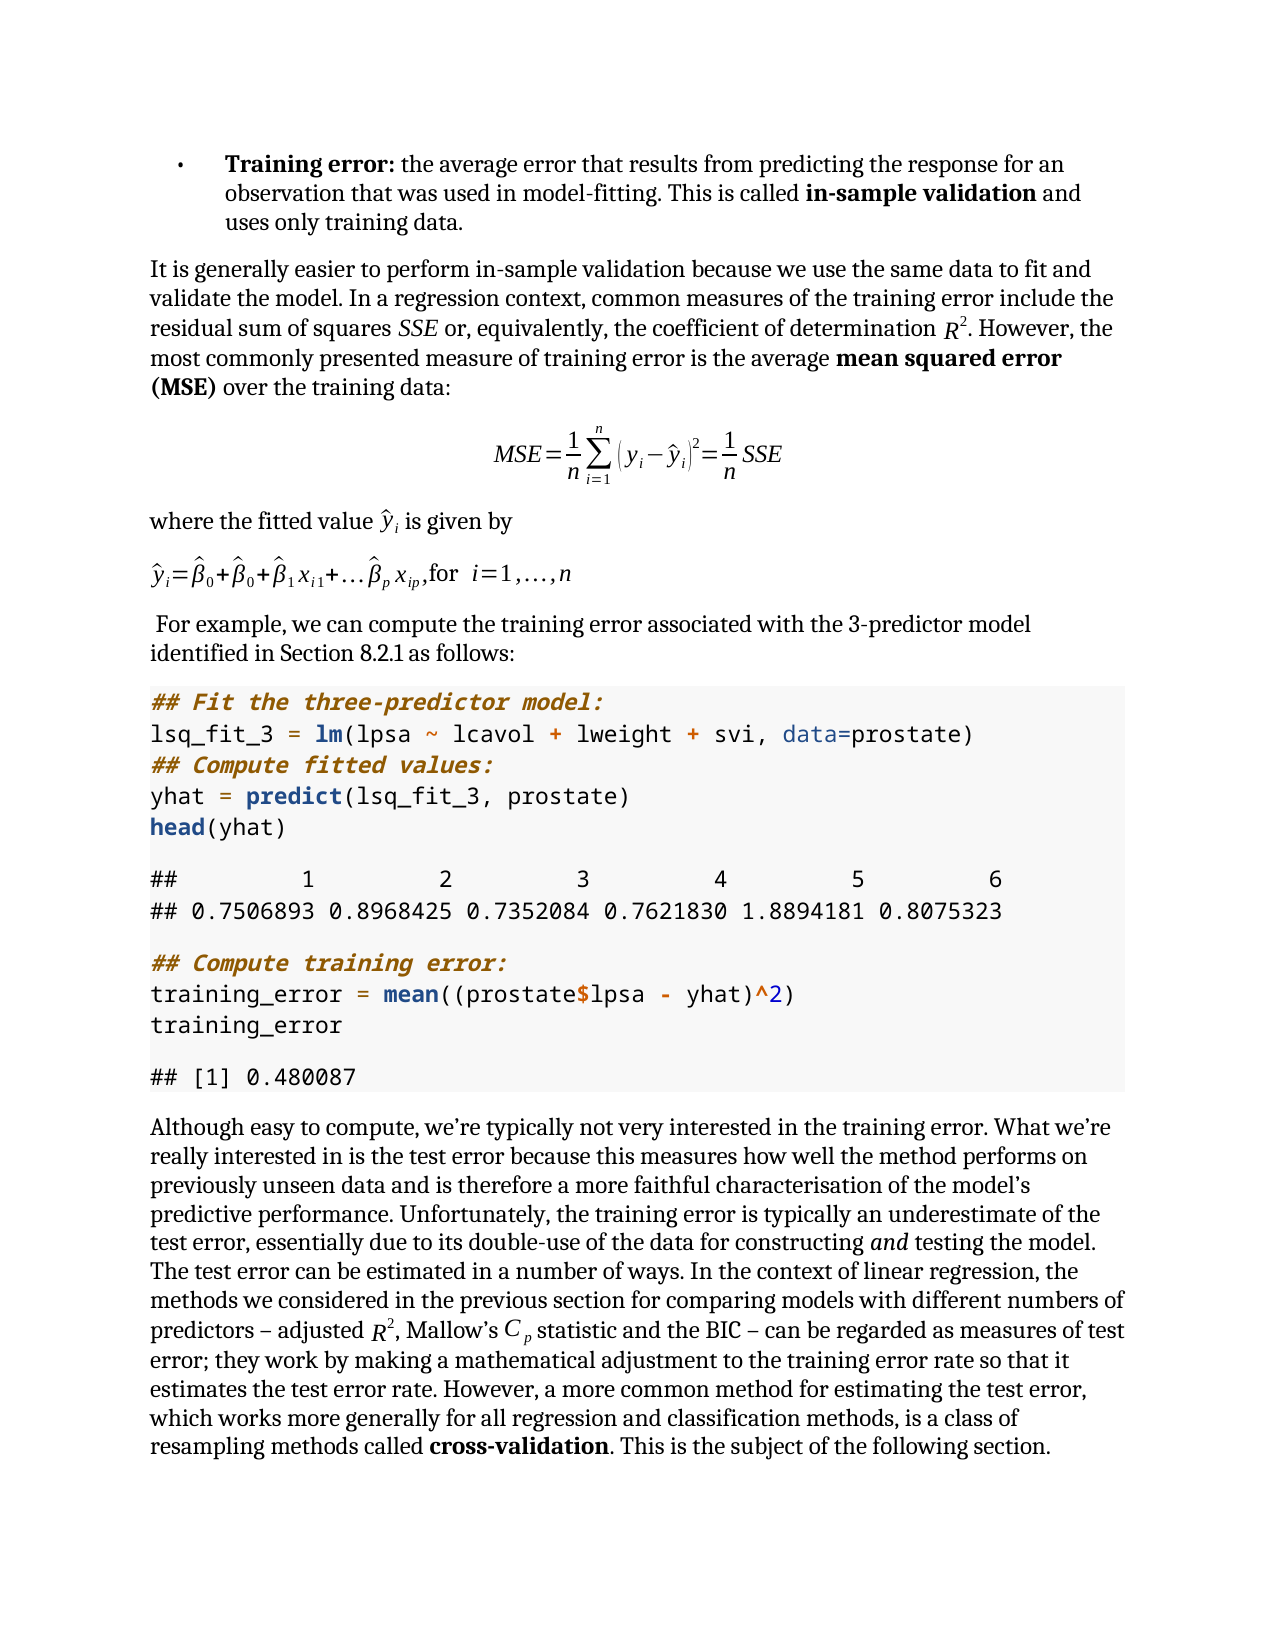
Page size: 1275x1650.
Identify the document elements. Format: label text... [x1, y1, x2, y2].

text ## Fit the three-predictor model: lsq_fit_3 = lm(lpsa ~ lcavol + lweight + svi, data=prostate) ## Compute fitted values: yhat = predict(lsq_fit_3, prostate) head(yhat) [150, 686, 1125, 842]
text ## [1] 0.480087 [150, 1061, 1125, 1092]
list Training error: the average error that results from predicting the response for an observation that was used in model-fitting. This is called in-sample validation and uses only training data. [175, 150, 1125, 236]
text ## 1 2 3 4 5 6 ## 0.7506893 0.8968425 0.7352084 0.7621830 1.8894181 0.8075323 [150, 863, 1125, 926]
text Although easy to compute, we’re typically not very interested in the training error. What we’re really interested in is the test error because this measures how well the method performs on previously unseen data and is therefore a more faithful characterisation of the model’s predictive performance. Unfortunately, the training error is typically an underestimate of the test error, essentially due to its double-use of the data for constructing and testing the model. The test error can be estimated in a number of ways. In the context of linear regression, the methods we considered in the previous section for comparing models with different numbers of predictors – adjusted , Mallow’s statistic and the BIC – can be regarded as measures of test error; they work by making a mathematical adjustment to the training error rate so that it estimates the test error rate. However, a more common method for estimating the test error, which works more generally for all regression and classification methods, is a class of resampling methods called cross-validation. This is the subject of the following section. [150, 1113, 1125, 1461]
text ## Compute training error: training_error = mean((prostate$lpsa - yhat)^2) training_error [342, 947, 1125, 1040]
text For example, we can compute the training error associated with the 3-predictor model identified in Section 8.2.1 as follows: [150, 610, 1125, 667]
text It is generally easier to perform in-sample validation because we use the same data to fit and validate the model. In a regression context, common measures of the training error include the residual sum of squares or, equivalently, the coefficient of determination . However, the most commonly presented measure of training error is the average mean squared error (MSE) over the training data: [150, 255, 1125, 401]
text where the fitted value is given by [150, 506, 1125, 537]
text for [150, 556, 1125, 591]
